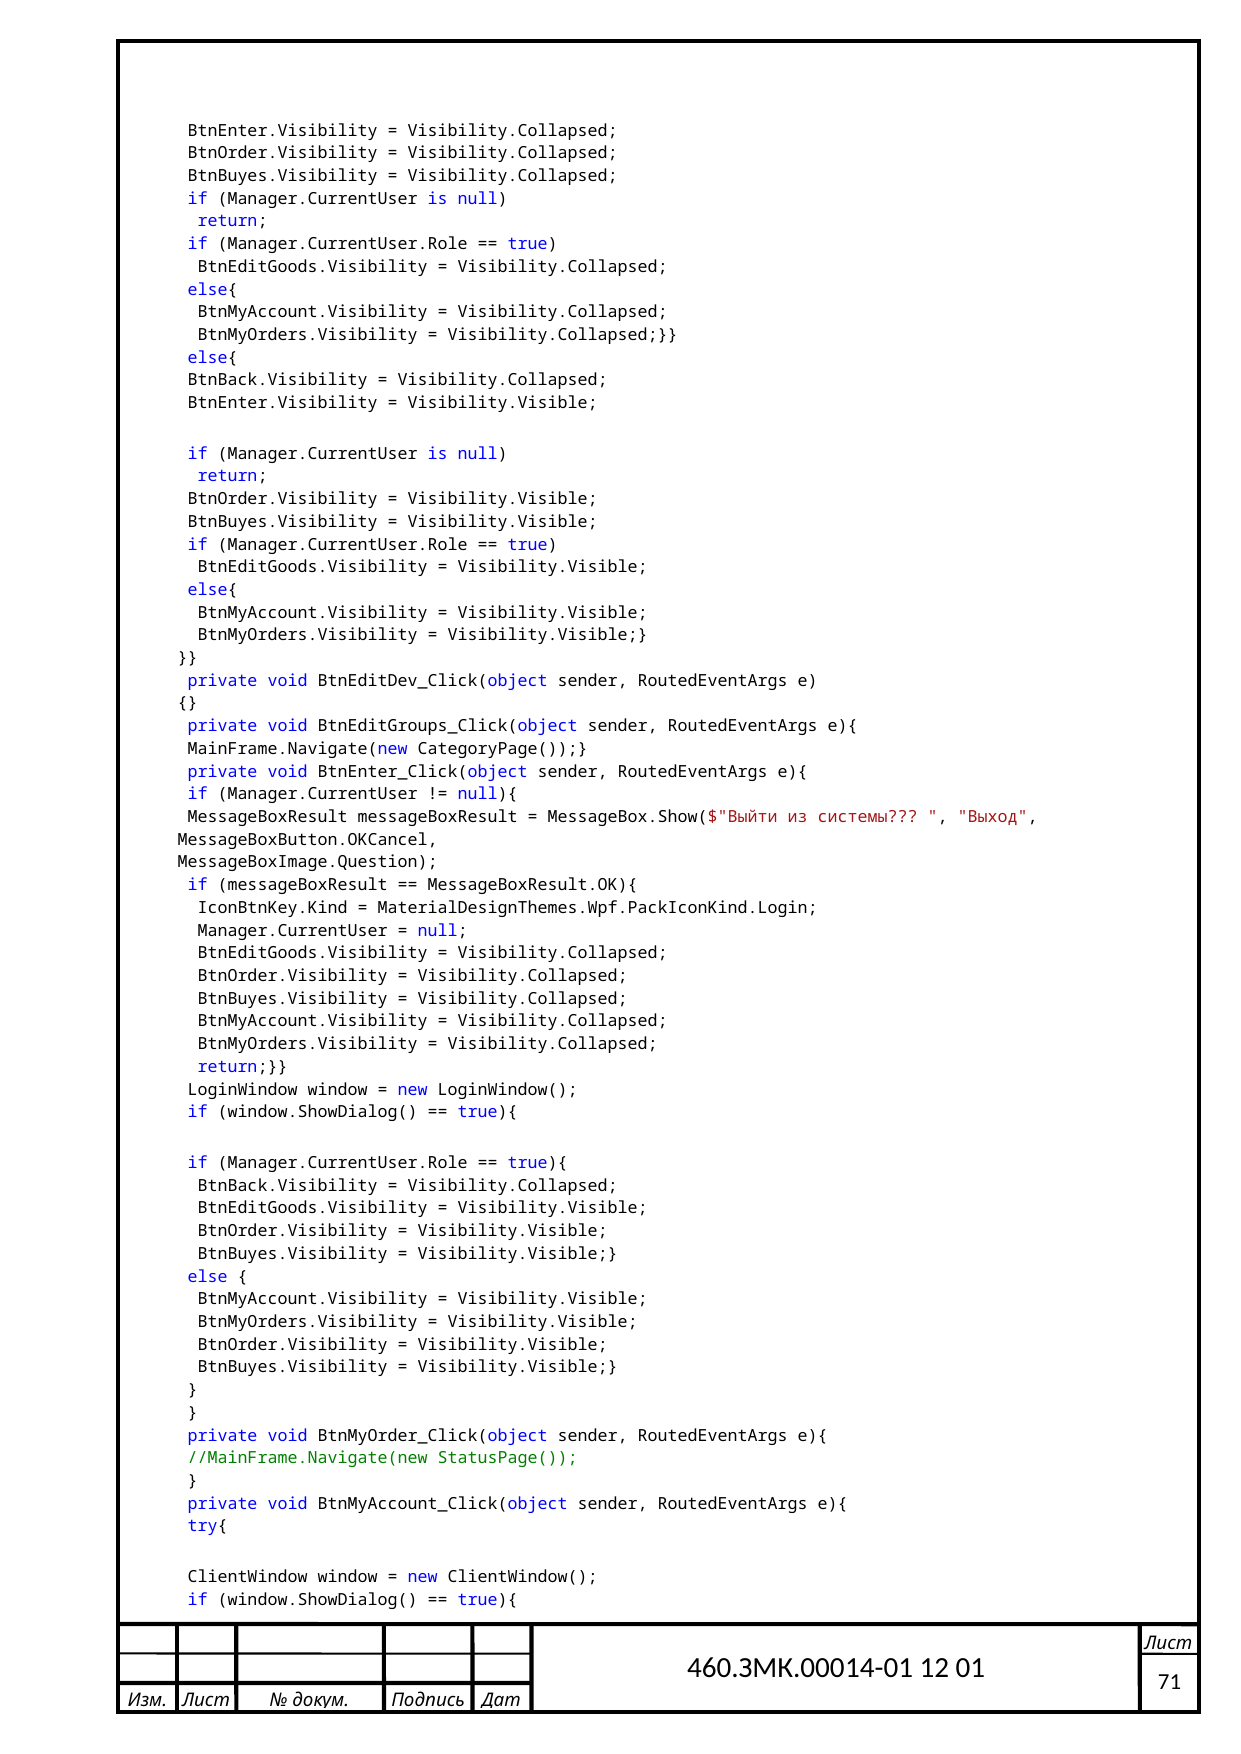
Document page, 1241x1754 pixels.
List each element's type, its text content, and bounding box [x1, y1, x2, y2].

text if (messageBoxResult == MessageBoxResult.OK){ [177, 873, 1152, 896]
text BtnEnter.Visibility = Visibility.Visible; [177, 391, 1152, 413]
text BtnEnter.Visibility = Visibility.Collapsed; [177, 118, 1152, 141]
text if (Manager.CurrentUser is null) [177, 186, 1152, 209]
text BtnOrder.Visibility = Visibility.Visible; [177, 1332, 1152, 1355]
text MainFrame.Navigate(new CategoryPage());} [177, 737, 1152, 759]
text private void BtnMyAccount_Click(object sender, RoutedEventArgs e){ [177, 1491, 1152, 1514]
text BtnOrder.Visibility = Visibility.Collapsed; [177, 964, 1152, 986]
text BtnBuyes.Visibility = Visibility.Collapsed; [177, 986, 1152, 1009]
text BtnBuyes.Visibility = Visibility.Visible;} [177, 1355, 1152, 1378]
text Manager.CurrentUser = null; [177, 918, 1152, 941]
text {} [177, 691, 1152, 714]
text BtnBuyes.Visibility = Visibility.Visible;} [177, 1241, 1152, 1264]
text else{ [177, 345, 1152, 368]
text private void BtnMyOrder_Click(object sender, RoutedEventArgs e){ [177, 1423, 1152, 1446]
text if (Manager.CurrentUser is null) [177, 441, 1152, 464]
text MessageBoxImage.Question); [177, 850, 1152, 873]
text BtnMyOrders.Visibility = Visibility.Collapsed; [177, 1032, 1152, 1054]
text private void BtnEditDev_Click(object sender, RoutedEventArgs e) [177, 668, 1152, 691]
text if (window.ShowDialog() == true){ [177, 1587, 1152, 1610]
text MessageBoxResult messageBoxResult = MessageBox.Show($"Выйти из системы??? ", "Выход", MessageBoxButton.OKCancel, [177, 805, 1152, 850]
text }} [177, 646, 1152, 668]
text BtnBuyes.Visibility = Visibility.Visible; [177, 509, 1152, 532]
text BtnBack.Visibility = Visibility.Collapsed; [177, 1173, 1152, 1196]
text try{ [177, 1514, 1152, 1537]
text ClientWindow window = new ClientWindow(); [177, 1565, 1152, 1587]
text else { [177, 1264, 1152, 1287]
text BtnMyOrders.Visibility = Visibility.Visible;} [177, 623, 1152, 646]
text BtnMyAccount.Visibility = Visibility.Visible; [177, 600, 1152, 623]
text private void BtnEnter_Click(object sender, RoutedEventArgs e){ [177, 759, 1152, 782]
text if (Manager.CurrentUser.Role == true){ [177, 1151, 1152, 1173]
text } [177, 1468, 1152, 1491]
text BtnEditGoods.Visibility = Visibility.Collapsed; [177, 254, 1152, 277]
text return; [177, 464, 1152, 487]
text if (Manager.CurrentUser.Role == true) [177, 532, 1152, 555]
text BtnOrder.Visibility = Visibility.Visible; [177, 487, 1152, 509]
text LoginWindow window = new LoginWindow(); [177, 1077, 1152, 1100]
text IconBtnKey.Kind = MaterialDesignThemes.Wpf.PackIconKind.Login; [177, 896, 1152, 918]
text if (Manager.CurrentUser != null){ [177, 782, 1152, 805]
text //MainFrame.Navigate(new StatusPage()); [177, 1446, 1152, 1468]
text } [177, 1400, 1152, 1423]
text BtnOrder.Visibility = Visibility.Collapsed; [177, 141, 1152, 163]
text BtnMyAccount.Visibility = Visibility.Visible; [177, 1287, 1152, 1309]
text BtnEditGoods.Visibility = Visibility.Visible; [177, 1196, 1152, 1219]
text BtnBuyes.Visibility = Visibility.Collapsed; [177, 163, 1152, 186]
text BtnOrder.Visibility = Visibility.Visible; [177, 1219, 1152, 1241]
text BtnBack.Visibility = Visibility.Collapsed; [177, 368, 1152, 391]
text BtnEditGoods.Visibility = Visibility.Collapsed; [177, 941, 1152, 964]
text if (window.ShowDialog() == true){ [177, 1100, 1152, 1123]
text BtnMyAccount.Visibility = Visibility.Collapsed; [177, 1009, 1152, 1032]
text BtnMyAccount.Visibility = Visibility.Collapsed; [177, 300, 1152, 322]
text BtnMyOrders.Visibility = Visibility.Visible; [177, 1309, 1152, 1332]
text BtnEditGoods.Visibility = Visibility.Visible; [177, 555, 1152, 578]
text private void BtnEditGroups_Click(object sender, RoutedEventArgs e){ [177, 714, 1152, 737]
text if (Manager.CurrentUser.Role == true) [177, 232, 1152, 254]
text } [177, 1378, 1152, 1400]
text return;}} [177, 1054, 1152, 1077]
text else{ [177, 277, 1152, 300]
text BtnMyOrders.Visibility = Visibility.Collapsed;}} [177, 322, 1152, 345]
text else{ [177, 578, 1152, 600]
text return; [177, 209, 1152, 232]
